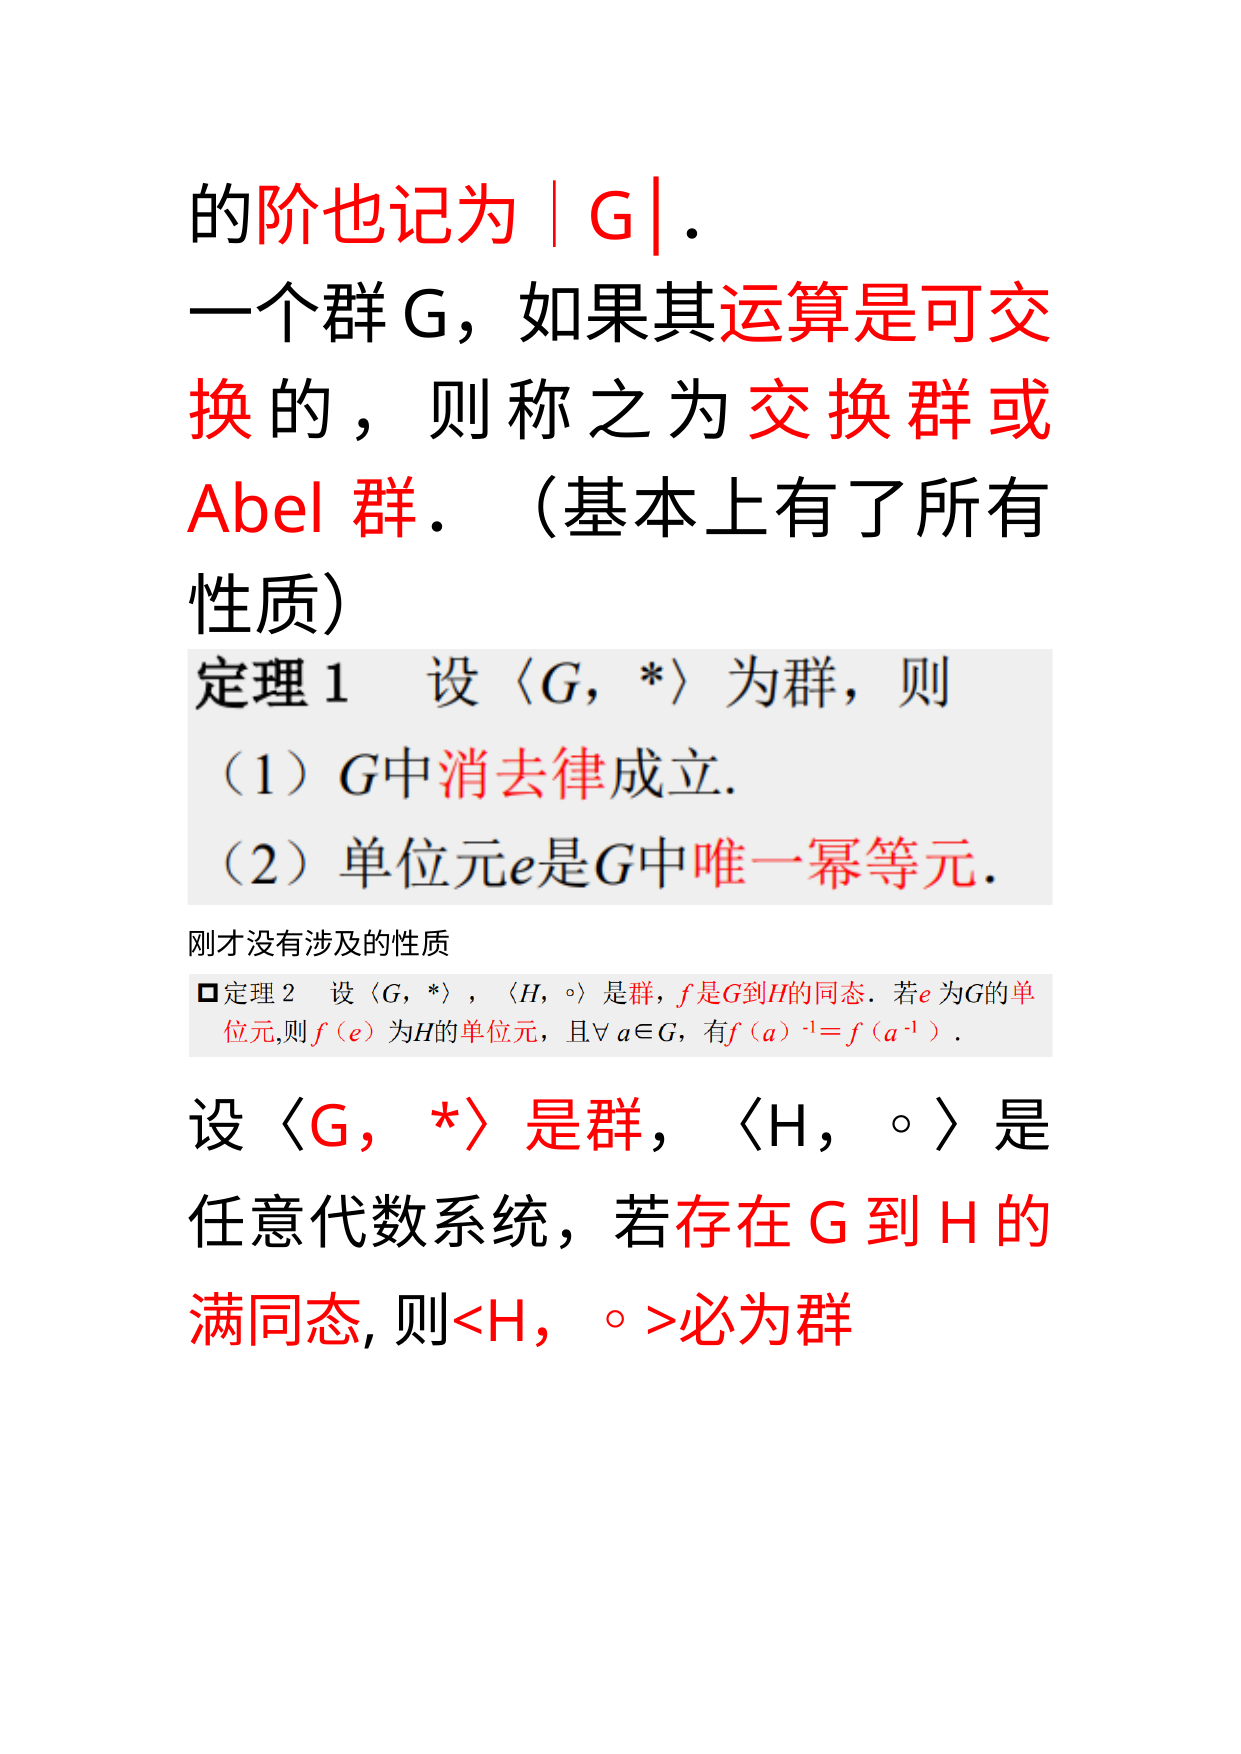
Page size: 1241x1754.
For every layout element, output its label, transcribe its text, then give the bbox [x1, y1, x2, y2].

text 设〈G， *〉是群，〈H，◦〉是任意代数系统，若存在G到H的 满同态, 则<H，◦>必为群 [187, 1072, 1053, 1364]
picture [187, 974, 1053, 1057]
text 刚才没有涉及的性质 [187, 909, 1053, 974]
text 一个群G，如果其运算是可交换的，则称之为交换群或Abel 群．（基本上有了所有性质） [187, 259, 1053, 649]
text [187, 162, 1053, 259]
picture [187, 649, 1053, 905]
